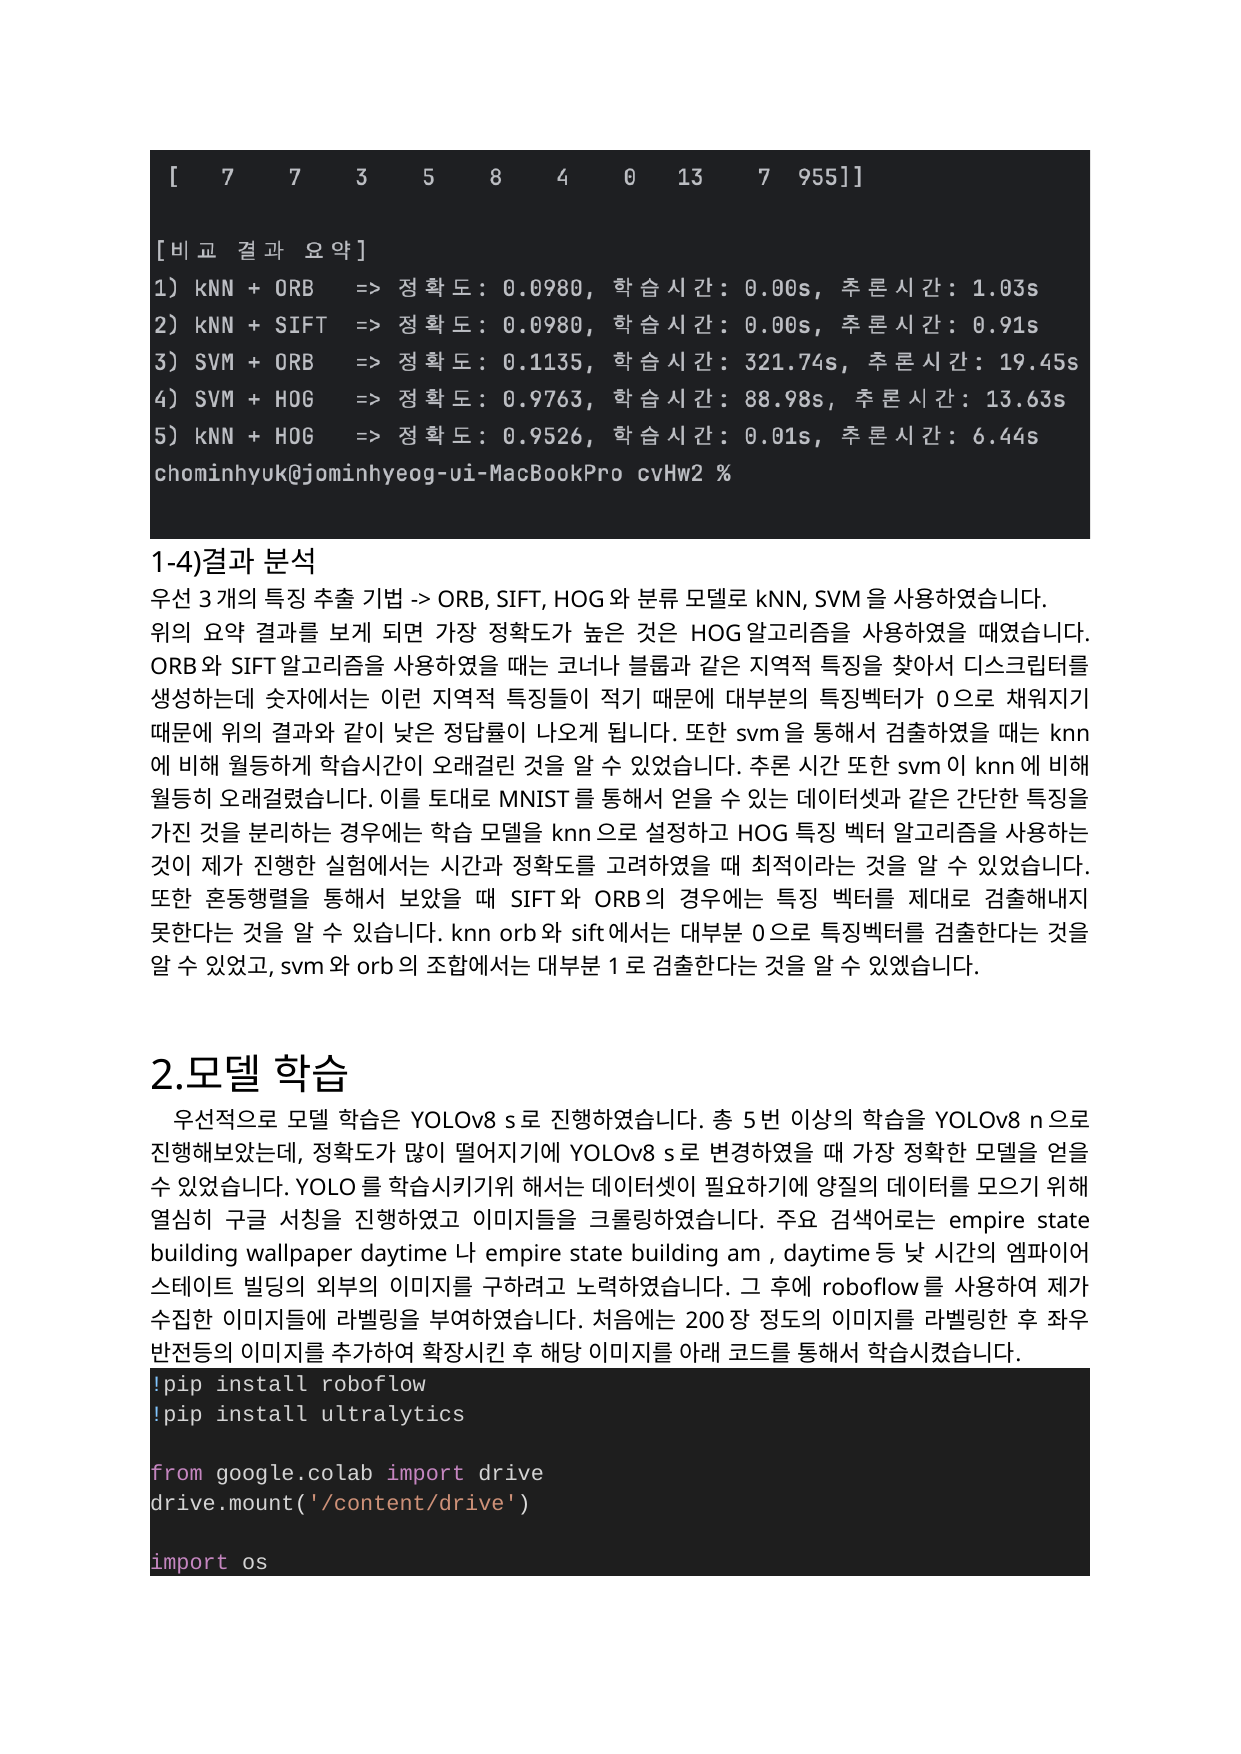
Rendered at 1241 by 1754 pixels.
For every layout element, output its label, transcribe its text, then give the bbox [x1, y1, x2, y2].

text 1-4)결과 분석 [150, 539, 1090, 581]
picture [150, 150, 1091, 539]
text !pip install ultralytics [150, 1398, 1090, 1428]
text 2.모델 학습 [150, 1041, 1090, 1102]
text 우선적으로 모델 학습은 YOLOv8 s로 진행하였습니다. 총 5번 이상의 학습을 YOLOv8 n으로 진행해보았는데, 정확도가 많이 떨어지기에 YOLOv8 s로 변경하였을 때 가장 정확한 모델을 얻을 수 있었습니다. YOLO를 학습시키기위 해서는 데이터셋이 필요하기에 양질의 데이터를 모으기 위해 열심히 구글 서칭을 진행하였고 이미지들을 크롤링하였습니다. 주요 검색어로는 empire state building wallpaper daytime 나 empire state building am , daytime등 낮 시간의 엠파이어 스테이트 빌딩의 외부의 이미지를 구하려고 노력하였습니다. 그 후에 roboflow를 사용하여 제가 수집한 이미지들에 라벨링을 부여하였습니다. 처음에는 200장 정도의 이미지를 라벨링한 후 좌우 반전등의 이미지를 추가하여 확장시킨 후 해당 이미지를 아래 코드를 통해서 학습시켰습니다. [150, 1102, 1090, 1368]
text drive.mount('/content/drive') [150, 1487, 1090, 1517]
text import os [150, 1547, 1090, 1576]
text from google.colab import drive [150, 1457, 1090, 1487]
text 우선 3개의 특징 추출 기법 -> ORB, SIFT, HOG와 분류 모델로 kNN, SVM을 사용하였습니다. [150, 581, 1090, 614]
text 위의 요약 결과를 보게 되면 가장 정확도가 높은 것은 HOG알고리즘을 사용하였을 때였습니다. ORB와 SIFT알고리즘을 사용하였을 때는 코너나 블룹과 같은 지역적 특징을 찾아서 디스크립터를 생성하는데 숫자에서는 이런 지역적 특징들이 적기 때문에 대부분의 특징벡터가 0으로 채워지기 때문에 위의 결과와 같이 낮은 정답률이 나오게 됩니다. 또한 svm을 통해서 검출하였을 때는 knn에 비해 월등하게 학습시간이 오래걸린 것을 알 수 있었습니다. 추론 시간 또한 svm이 knn에 비해 월등히 오래걸렸습니다. 이를 토대로 MNIST를 통해서 얻을 수 있는 데이터셋과 같은 간단한 특징을 가진 것을 분리하는 경우에는 학습 모델을 knn으로 설정하고 HOG 특징 벡터 알고리즘을 사용하는 것이 제가 진행한 실험에서는 시간과 정확도를 고려하였을 때 최적이라는 것을 알 수 있었습니다. 또한 혼동행렬을 통해서 보았을 때 SIFT와 ORB의 경우에는 특징 벡터를 제대로 검출해내지 못한다는 것을 알 수 있습니다. knn orb와 sift에서는 대부분 0으로 특징벡터를 검출한다는 것을 알 수 있었고, svm와 orb의 조합에서는 대부분 1로 검출한다는 것을 알 수 있엤습니다. [150, 614, 1090, 981]
text !pip install roboflow [150, 1368, 1090, 1398]
